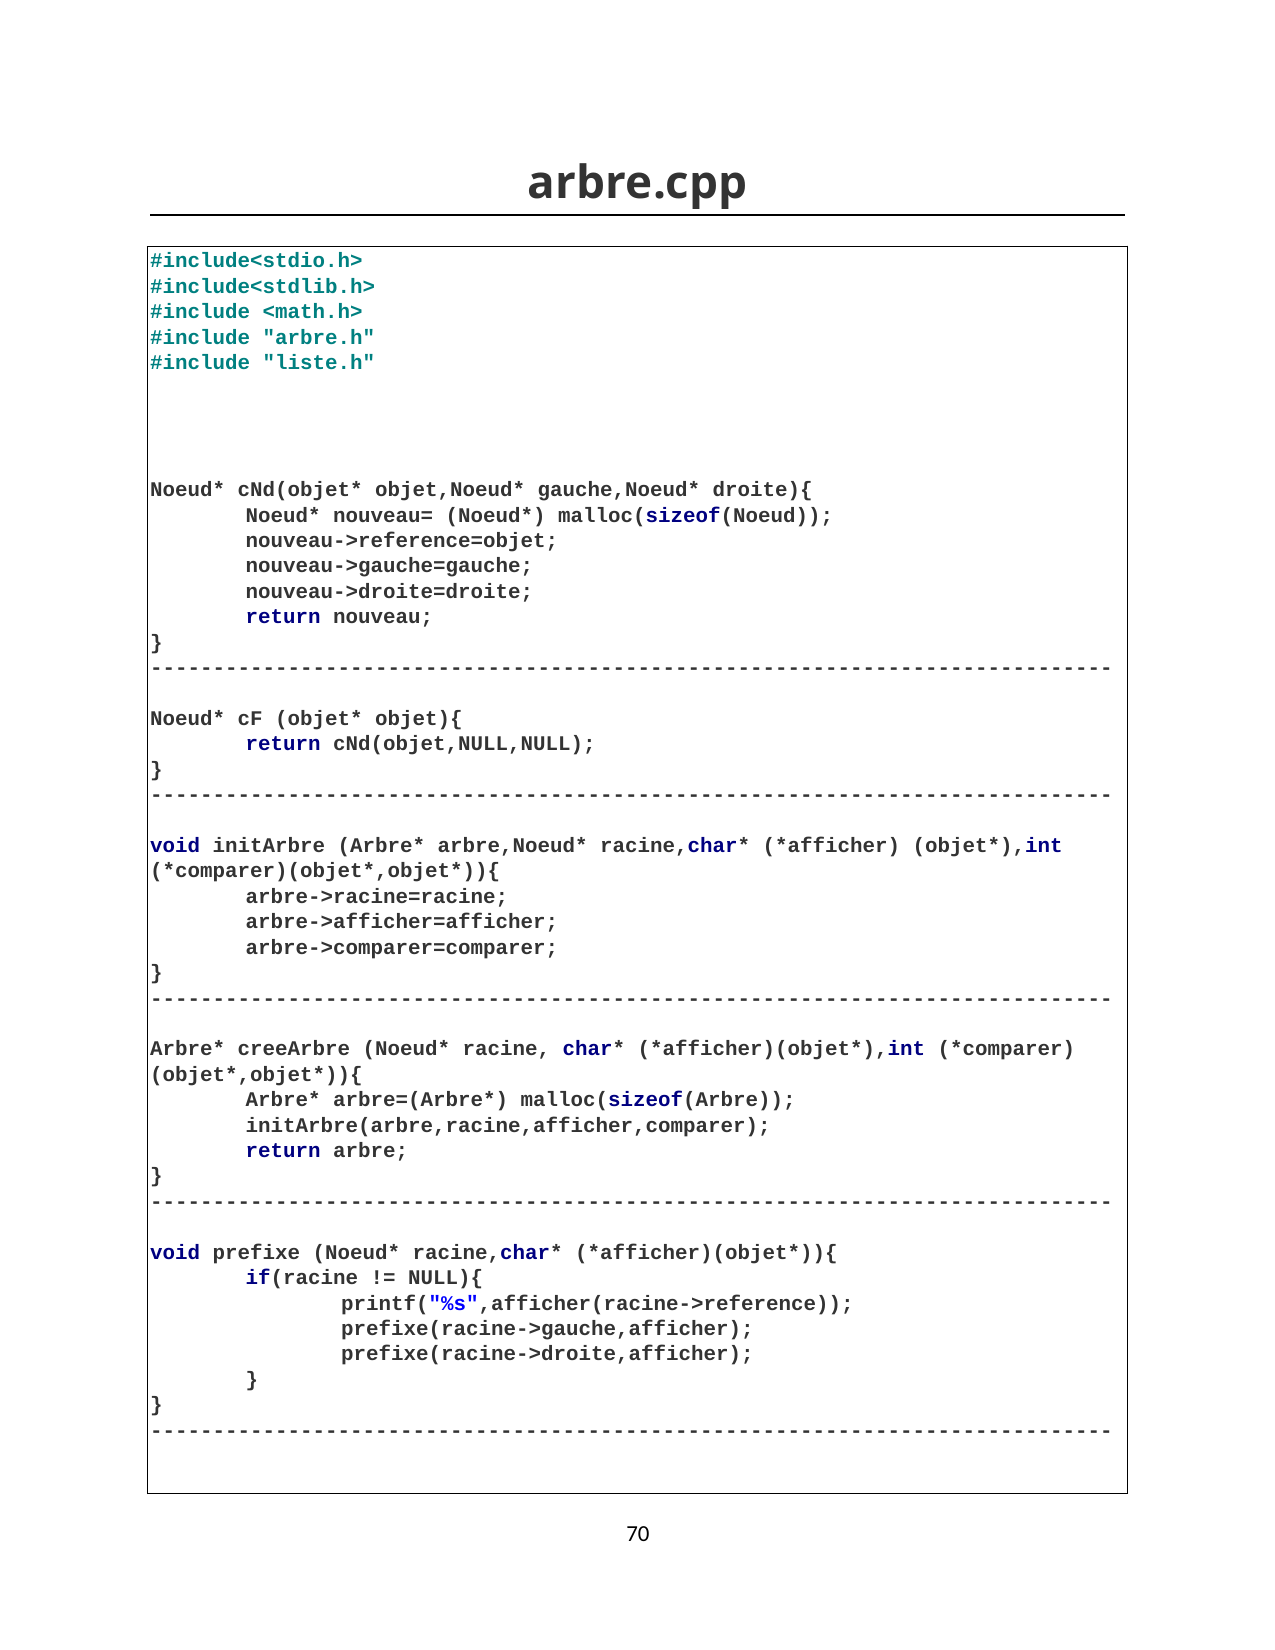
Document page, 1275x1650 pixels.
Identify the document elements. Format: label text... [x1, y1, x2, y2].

text nouveau->gauche=gauche; [150, 554, 1125, 579]
text if(racine != NULL){ [150, 1265, 1125, 1291]
text arbre->comparer=comparer; [150, 935, 1125, 960]
text Noeud* nouveau= (Noeud*) malloc(sizeof(Noeud)); [150, 503, 1125, 528]
text Arbre* arbre=(Arbre*) malloc(sizeof(Arbre)); [150, 1087, 1125, 1113]
text #include "liste.h" [150, 350, 1125, 376]
text #include<stdlib.h> [150, 274, 1125, 299]
text arbre->afficher=afficher; [150, 909, 1125, 935]
text initArbre(arbre,racine,afficher,comparer); [150, 1113, 1125, 1138]
text #include <math.h> [150, 299, 1125, 325]
text } [150, 757, 1125, 782]
text } [150, 1392, 1125, 1418]
text } [150, 630, 1125, 655]
text #include "arbre.h" [150, 325, 1125, 350]
text void prefixe (Noeud* racine,char* (*afficher)(objet*)){ [150, 1240, 1125, 1265]
text void initArbre (Arbre* arbre,Noeud* racine,char* (*afficher) (objet*),int (*comparer)(objet*,objet*)){ [150, 833, 1125, 884]
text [150, 1291, 1125, 1316]
text ----------------------------------------------------------------------------- [150, 986, 1125, 1011]
text Noeud* cNd(objet* objet,Noeud* gauche,Noeud* droite){ [150, 477, 1125, 503]
text } [150, 960, 1125, 986]
text arbre->racine=racine; [150, 884, 1125, 909]
text } [150, 1164, 1125, 1189]
text return cNd(objet,NULL,NULL); [150, 732, 1125, 757]
text prefixe(racine->gauche,afficher); [150, 1316, 1125, 1342]
text arbre.cpp [150, 150, 1125, 214]
text ----------------------------------------------------------------------------- [150, 1189, 1125, 1214]
text ----------------------------------------------------------------------------- [150, 1418, 1125, 1443]
text ----------------------------------------------------------------------------- [150, 782, 1125, 808]
text #include<stdio.h> [148, 247, 1127, 274]
text ----------------------------------------------------------------------------- [150, 655, 1125, 681]
text Arbre* creeArbre (Noeud* racine, char* (*afficher)(objet*),int (*comparer)(objet*,objet*)){ [150, 1037, 1125, 1087]
text nouveau->droite=droite; [150, 579, 1125, 604]
text } [150, 1367, 1125, 1392]
text nouveau->reference=objet; [150, 528, 1125, 554]
text return nouveau; [150, 604, 1125, 630]
text prefixe(racine->droite,afficher); [150, 1342, 1125, 1367]
text return arbre; [150, 1138, 1125, 1164]
text Noeud* cF (objet* objet){ [150, 706, 1125, 732]
